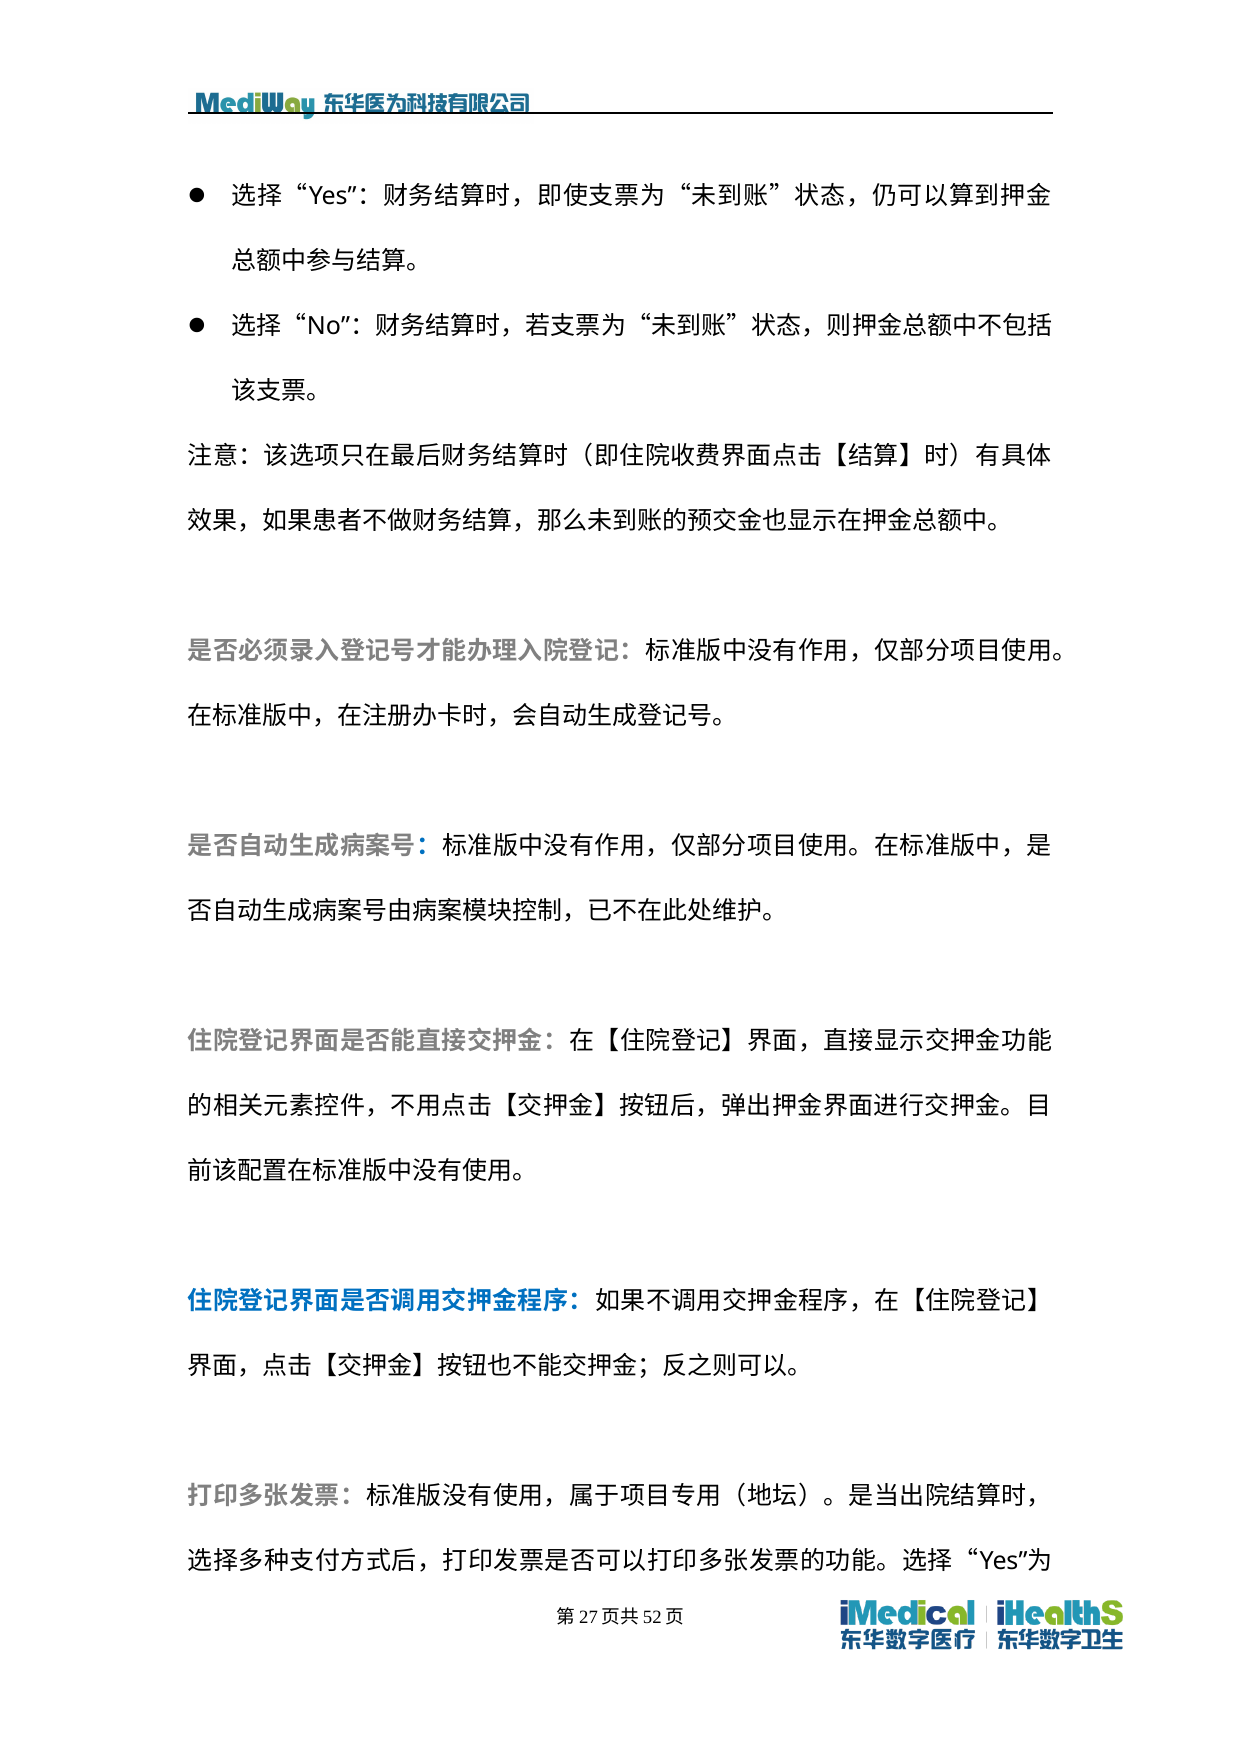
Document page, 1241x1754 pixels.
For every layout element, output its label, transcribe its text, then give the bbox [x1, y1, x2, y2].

text 是否必须录入登记号才能办理入院登记：标准版中没有作用，仅部分项目使用。在标准版中，在注册办卡时，会自动生成登记号。 [187, 616, 1053, 746]
text 是否自动生成病案号：标准版中没有作用，仅部分项目使用。在标准版中，是否自动生成病案号由病案模块控制，已不在此处维护。 [187, 811, 1053, 941]
text 住院登记界面是否能直接交押金：在【住院登记】界面，直接显示交押金功能的相关元素控件，不用点击【交押金】按钮后，弹出押金界面进行交押金。目前该配置在标准版中没有使用。 [187, 1006, 1053, 1201]
list 选择“No”：财务结算时，若支票为“未到账”状态，则押金总额中不包括该支票。 [187, 291, 1053, 421]
text 住院登记界面是否调用交押金程序：如果不调用交押金程序，在【住院登记】界面，点击【交押金】按钮也不能交押金；反之则可以。 [187, 1266, 1053, 1396]
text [187, 1461, 1053, 1591]
picture [825, 1585, 1135, 1664]
picture [187, 88, 535, 124]
list 选择“Yes”：财务结算时，即使支票为“未到账”状态，仍可以算到押金总额中参与结算。 [187, 161, 1053, 291]
text 注意：该选项只在最后财务结算时（即住院收费界面点击【结算】时）有具体效果，如果患者不做财务结算，那么未到账的预交金也显示在押金总额中。 [187, 421, 1053, 551]
